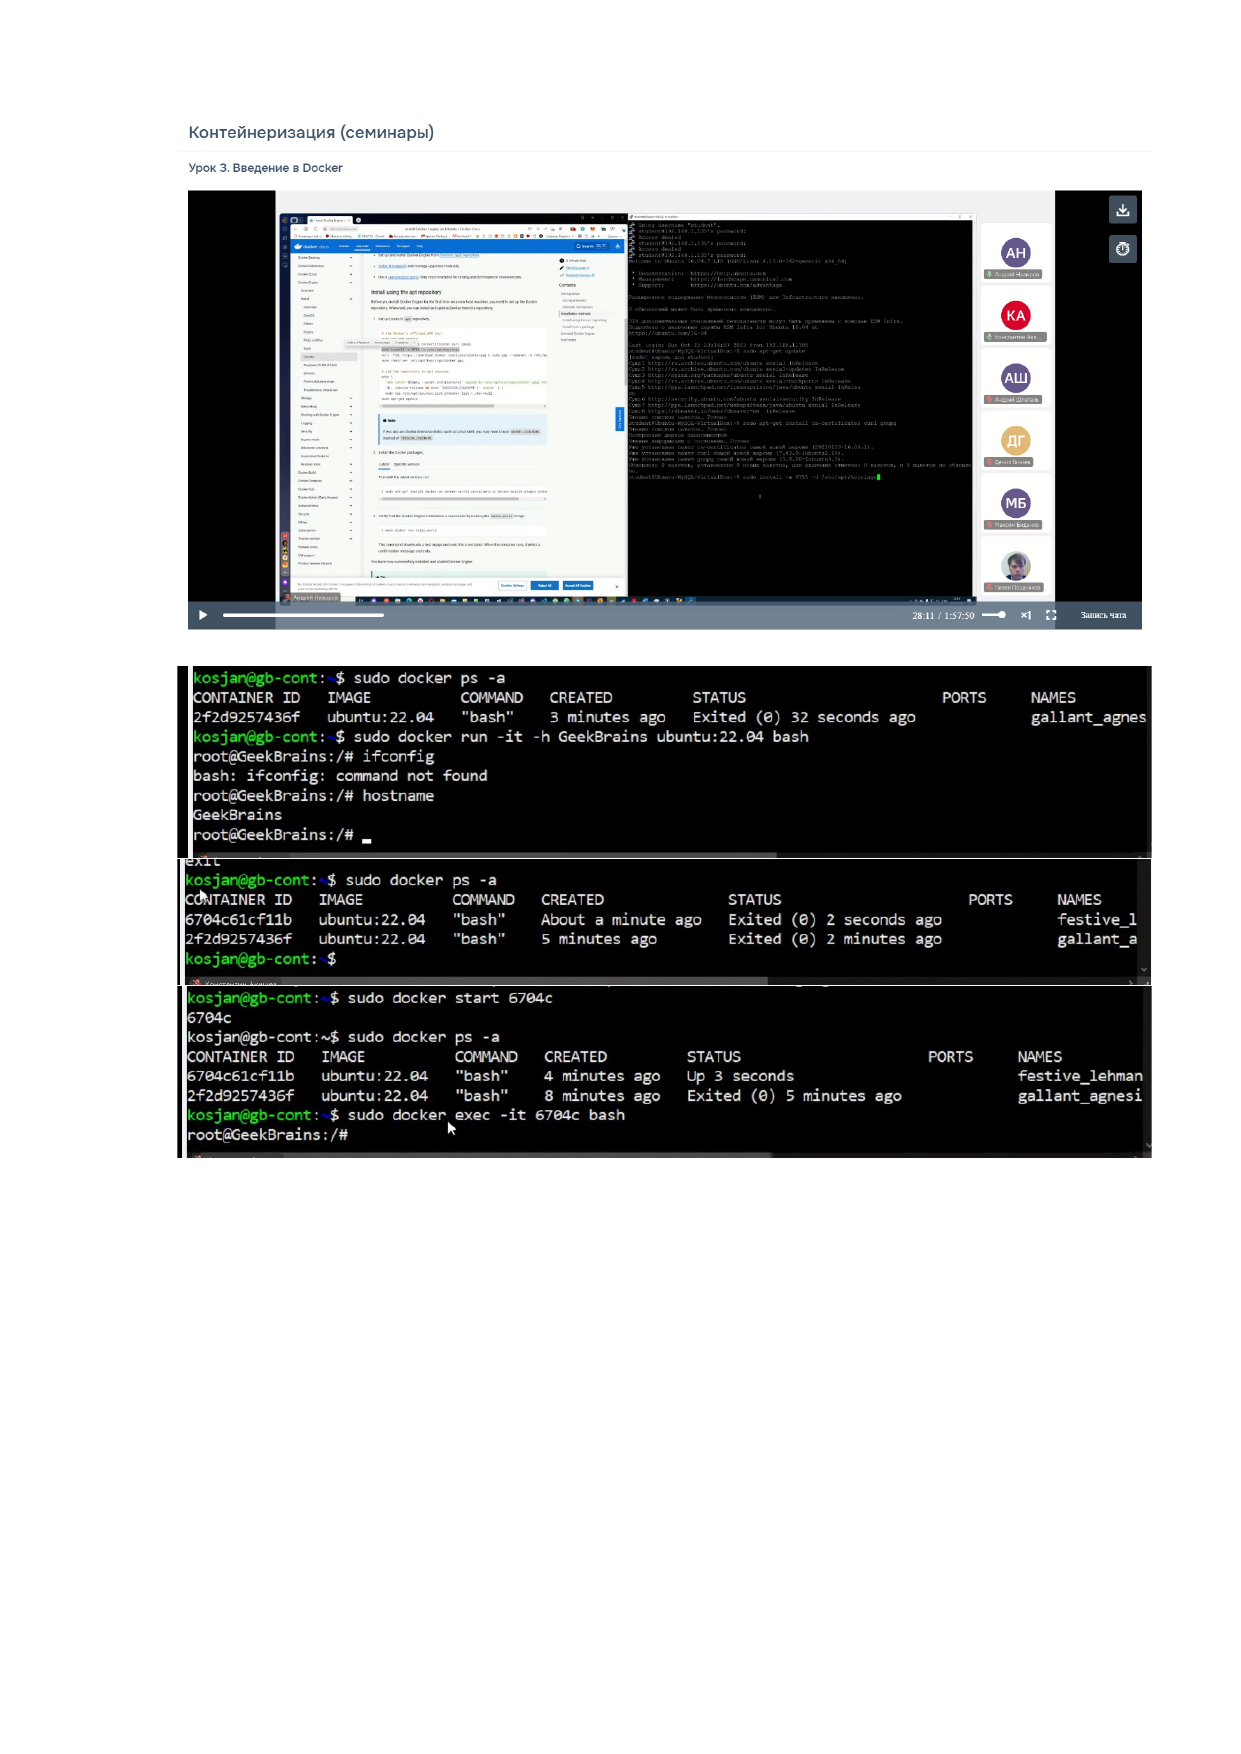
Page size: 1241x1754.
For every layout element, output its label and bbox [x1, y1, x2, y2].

picture [177, 859, 1152, 985]
picture [177, 986, 1152, 1158]
picture [177, 118, 1152, 635]
picture [177, 666, 1152, 858]
